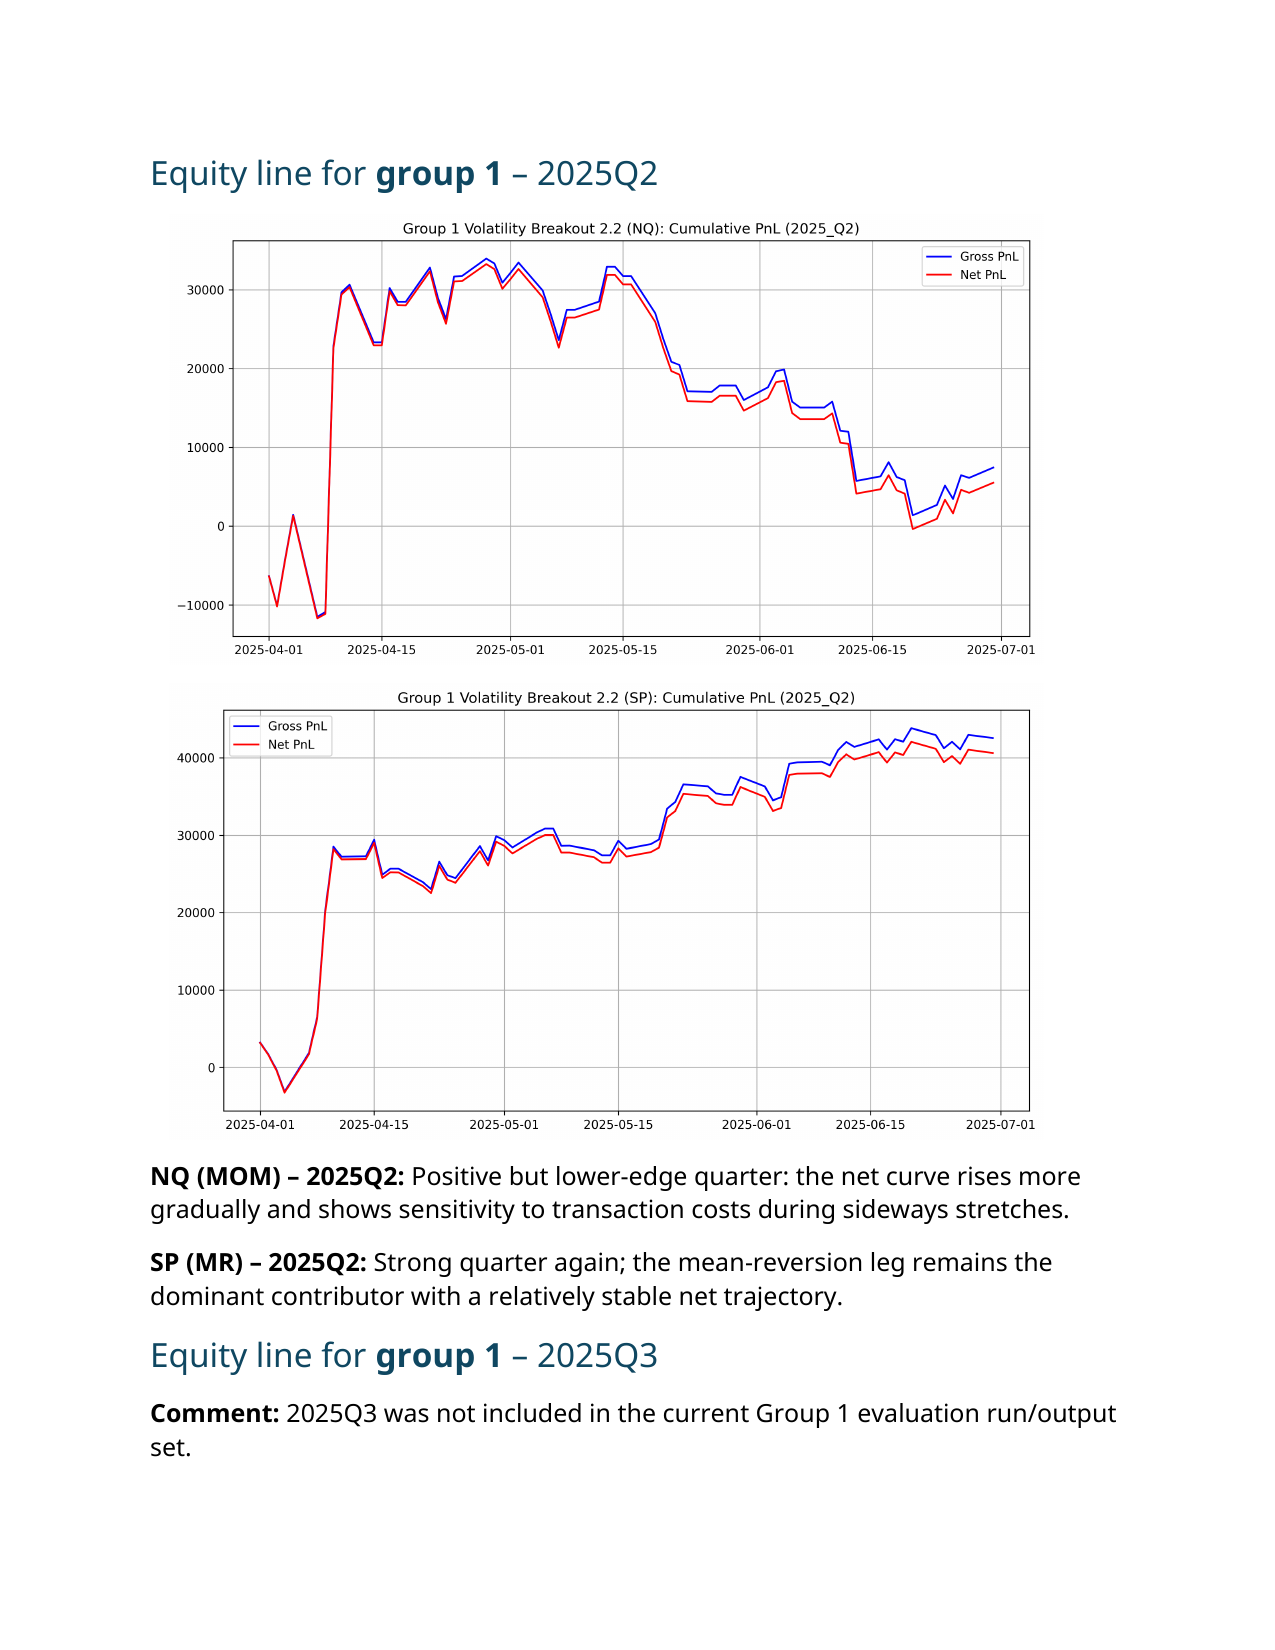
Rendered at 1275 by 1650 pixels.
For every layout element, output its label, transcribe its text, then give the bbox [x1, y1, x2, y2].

text SP (MR) – 2025Q2: Strong quarter again; the mean‑reversion leg remains the dominant contributor with a relatively stable net trajectory. [150, 1245, 1125, 1313]
text NQ (MOM) – 2025Q2: Positive but lower-edge quarter: the net curve rises more gradually and shows sensitivity to transaction costs during sideways stretches. [150, 1158, 1125, 1226]
subtitle Equity line for group 1 – 2025Q3 [150, 1332, 1125, 1377]
text Comment: 2025Q3 was not included in the current Group 1 evaluation run/output set. [150, 1396, 1125, 1464]
subtitle Equity line for group 1 – 2025Q2 [150, 150, 1125, 195]
picture [168, 683, 1044, 1140]
picture [168, 214, 1044, 665]
